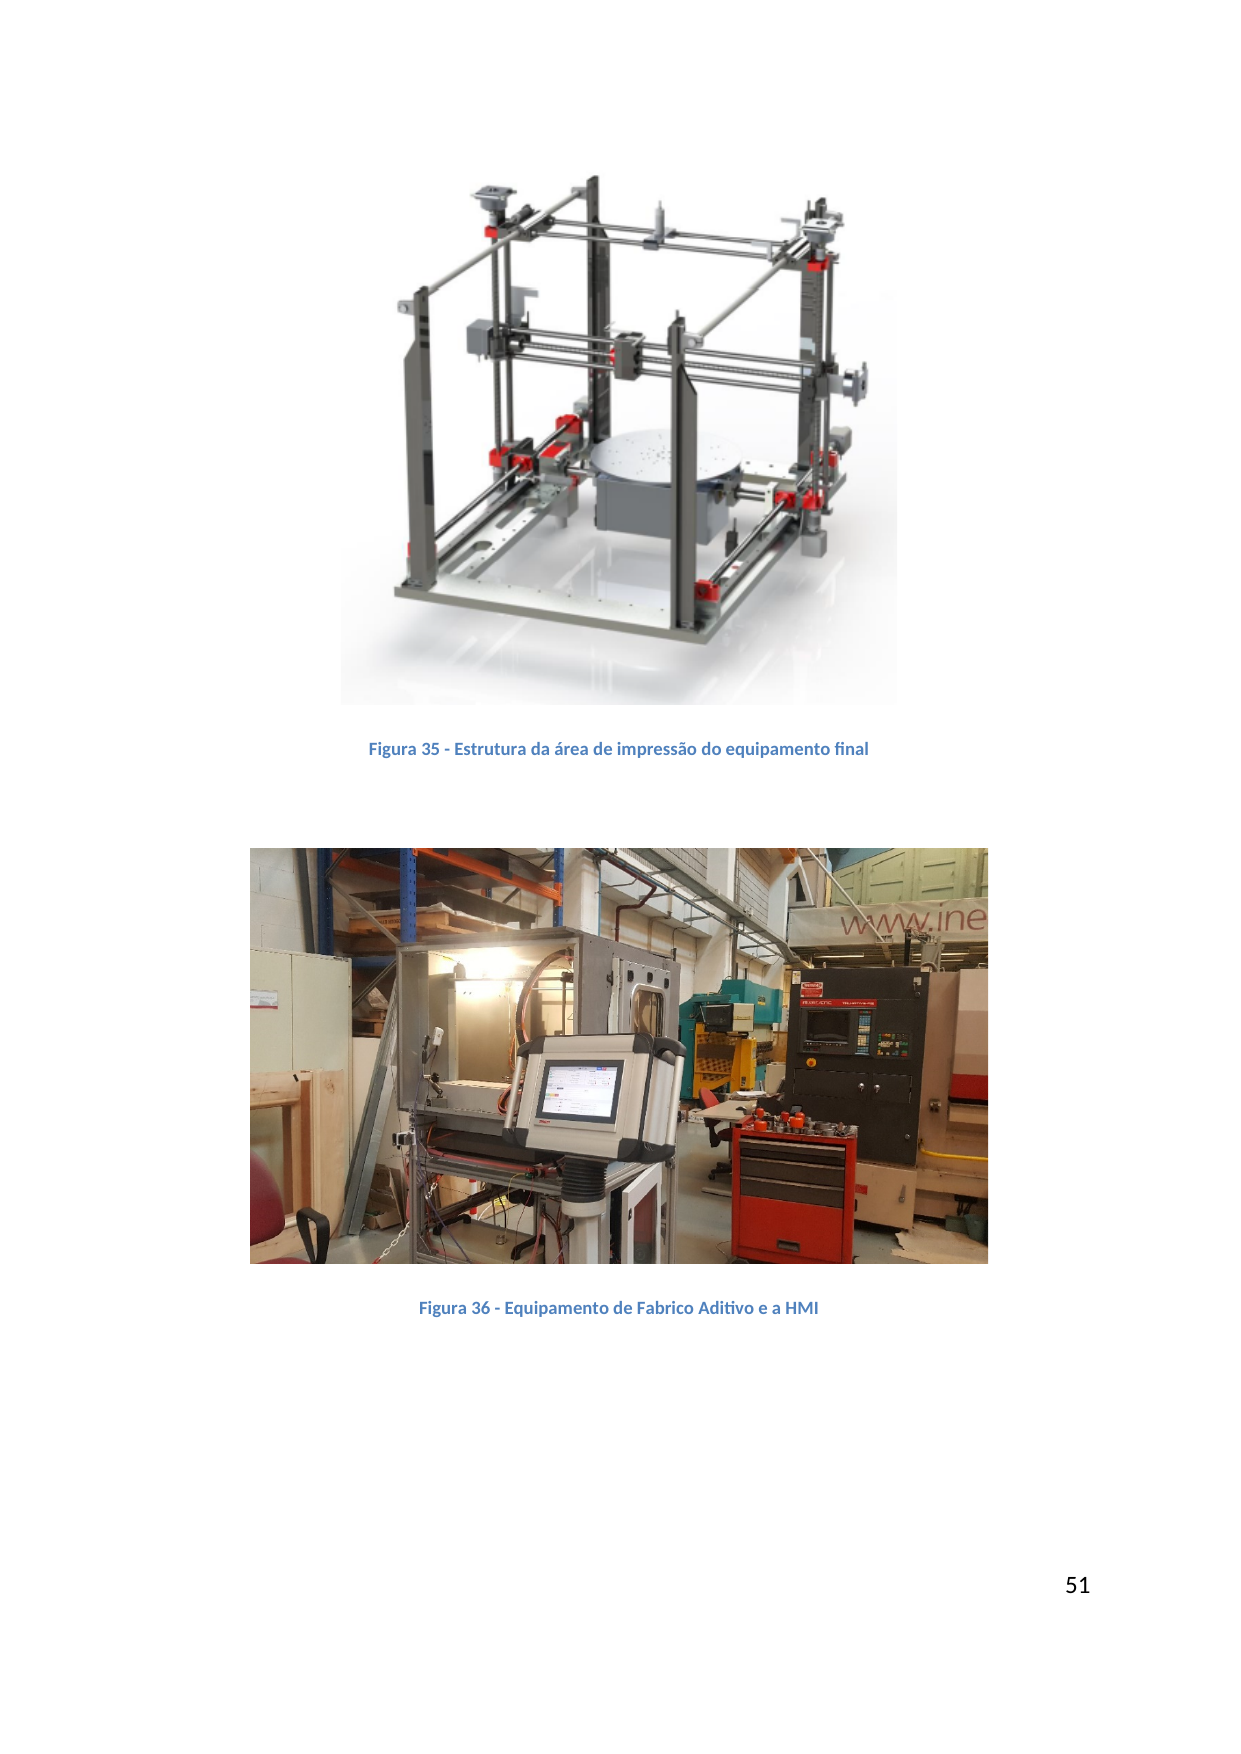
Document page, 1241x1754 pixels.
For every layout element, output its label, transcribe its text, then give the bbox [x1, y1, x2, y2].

picture [250, 848, 989, 1264]
picture [340, 150, 898, 705]
text Figura 35 - Estrutura da área de impressão do equipamento final [148, 737, 1090, 760]
text Figura 36 - Equipamento de Fabrico Aditivo e a HMI [148, 1296, 1090, 1319]
